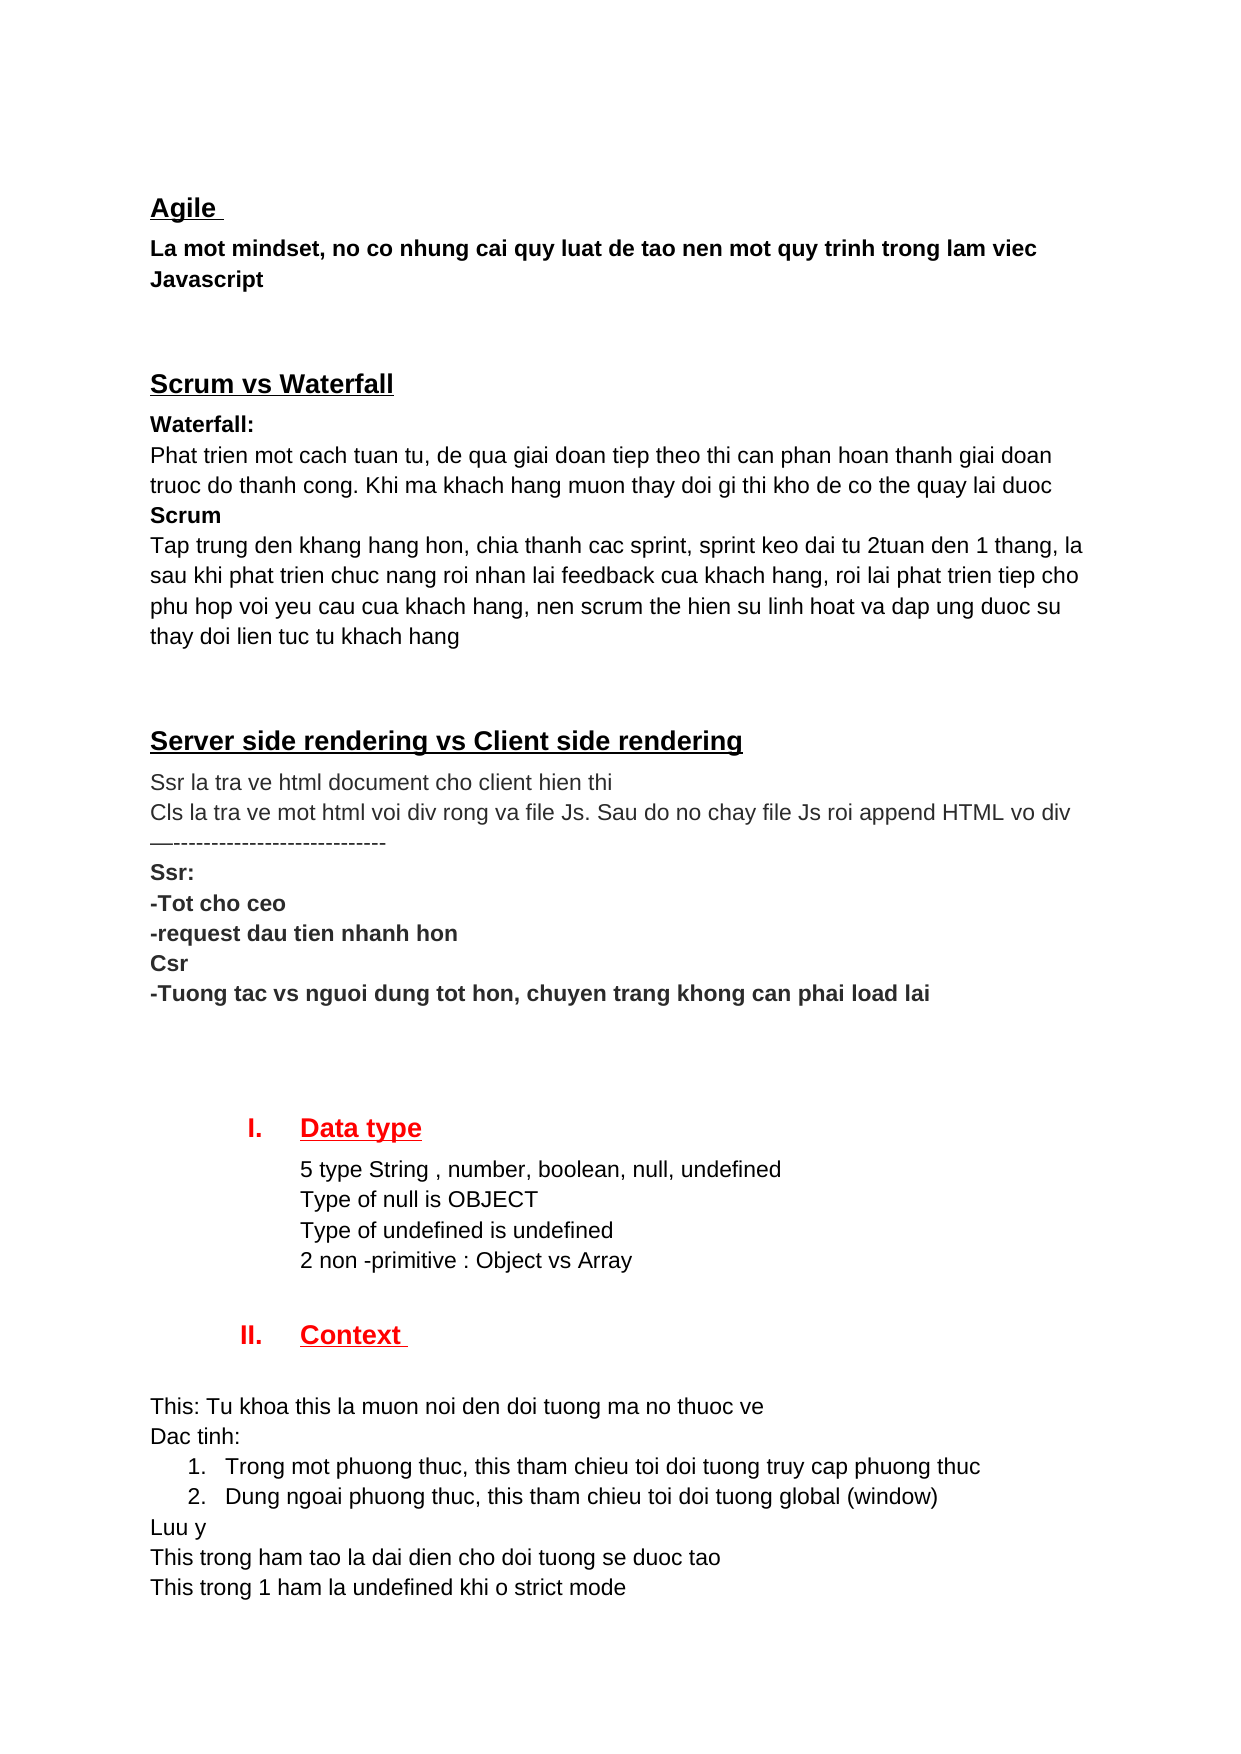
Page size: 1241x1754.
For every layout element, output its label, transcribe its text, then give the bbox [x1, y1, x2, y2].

text —---------------------------- [150, 829, 1090, 856]
text La mot mindset, no co nhung cai quy luat de tao nen mot quy trinh trong lam viec [150, 235, 1090, 262]
text Phat trien mot cach tuan tu, de qua giai doan tiep theo thi can phan hoan thanh giai doan truoc do thanh cong. Khi ma khach hang muon thay doi gi thi kho de co the quay lai duoc [150, 442, 1090, 498]
subtitle Scrum vs Waterfall [150, 368, 1090, 399]
list Trong mot phuong thuc, this tham chieu toi doi tuong truy cap phuong thuc [187, 1453, 1090, 1479]
subtitle Context [262, 1319, 1090, 1350]
text Csr [150, 950, 1090, 976]
text Cls la tra ve mot html voi div rong va file Js. Sau do no chay file Js roi append HTML vo div [150, 799, 1090, 825]
list Dung ngoai phuong thuc, this tham chieu toi doi tuong global (window) [187, 1483, 1090, 1510]
text Dac tinh: [150, 1423, 1090, 1449]
text This trong 1 ham la undefined khi o strict mode [150, 1574, 1090, 1600]
subtitle Server side rendering vs Client side rendering [150, 725, 1090, 756]
text Tap trung den khang hang hon, chia thanh cac sprint, sprint keo dai tu 2tuan den 1 thang, la sau khi phat trien chuc nang roi nhan lai feedback cua khach hang, roi lai phat trien tiep cho phu hop voi yeu cau cua khach hang, nen scrum the hien su linh hoat va dap ung duoc su thay doi lien tuc tu khach hang [150, 532, 1090, 649]
text -Tuong tac vs nguoi dung tot hon, chuyen trang khong can phai load lai [150, 980, 1090, 1007]
text Ssr la tra ve html document cho client hien thi [150, 769, 1090, 795]
text Ssr: [150, 859, 1090, 886]
text Javascript [150, 266, 1090, 292]
text Type of undefined is undefined [300, 1217, 1090, 1243]
text -request dau tien nhanh hon [150, 920, 1090, 946]
text 5 type String , number, boolean, null, undefined [300, 1156, 1090, 1183]
text Scrum [150, 502, 1090, 528]
text This: Tu khoa this la muon noi den doi tuong ma no thuoc ve [150, 1393, 1090, 1419]
text Waterfall: [150, 411, 1090, 438]
text -Tot cho ceo [150, 889, 1090, 916]
subtitle Data type [262, 1112, 1090, 1144]
text Luu y [150, 1513, 1090, 1540]
text Type of null is OBJECT [300, 1186, 1090, 1213]
subtitle Agile [150, 192, 1090, 223]
text 2 non -primitive : Object vs Array [300, 1247, 1090, 1273]
text This trong ham tao la dai dien cho doi tuong se duoc tao [150, 1544, 1090, 1570]
